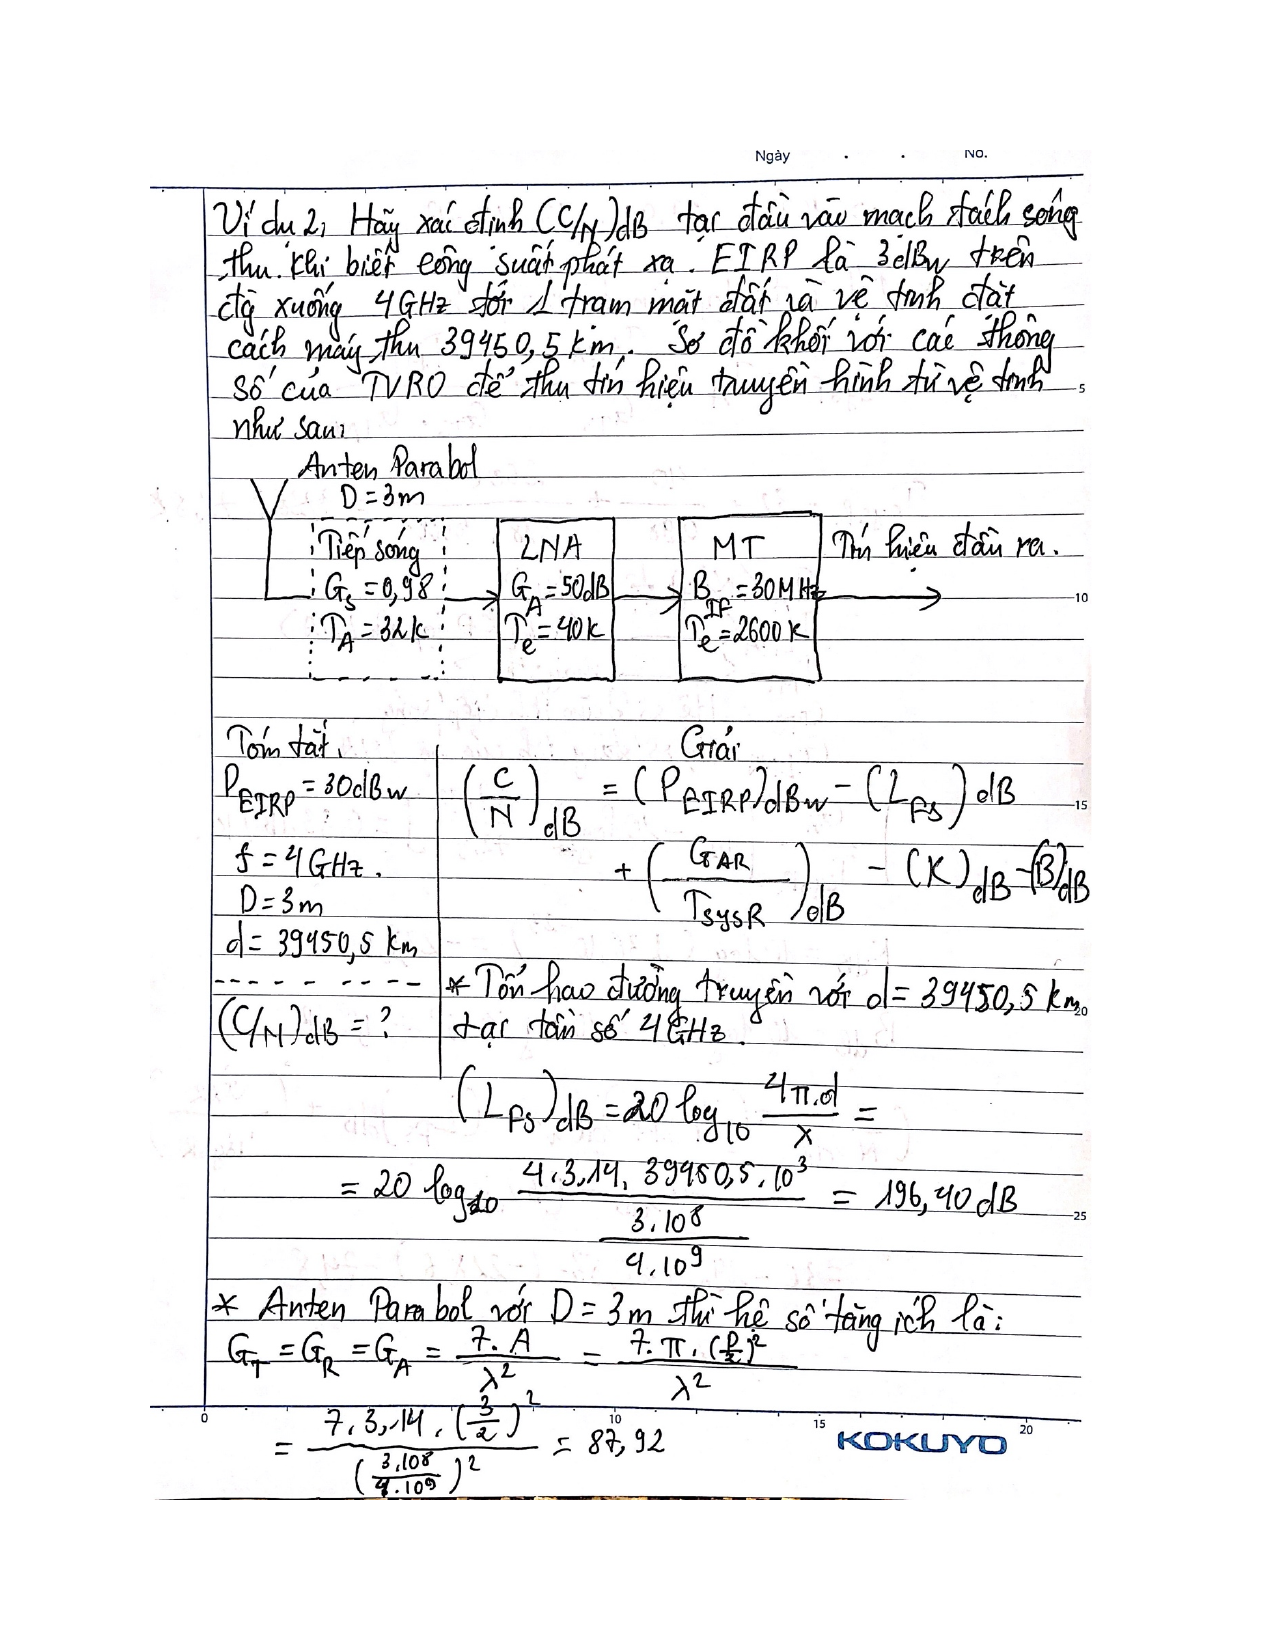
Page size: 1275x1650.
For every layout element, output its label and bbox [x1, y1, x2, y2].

picture [150, 150, 1092, 1500]
